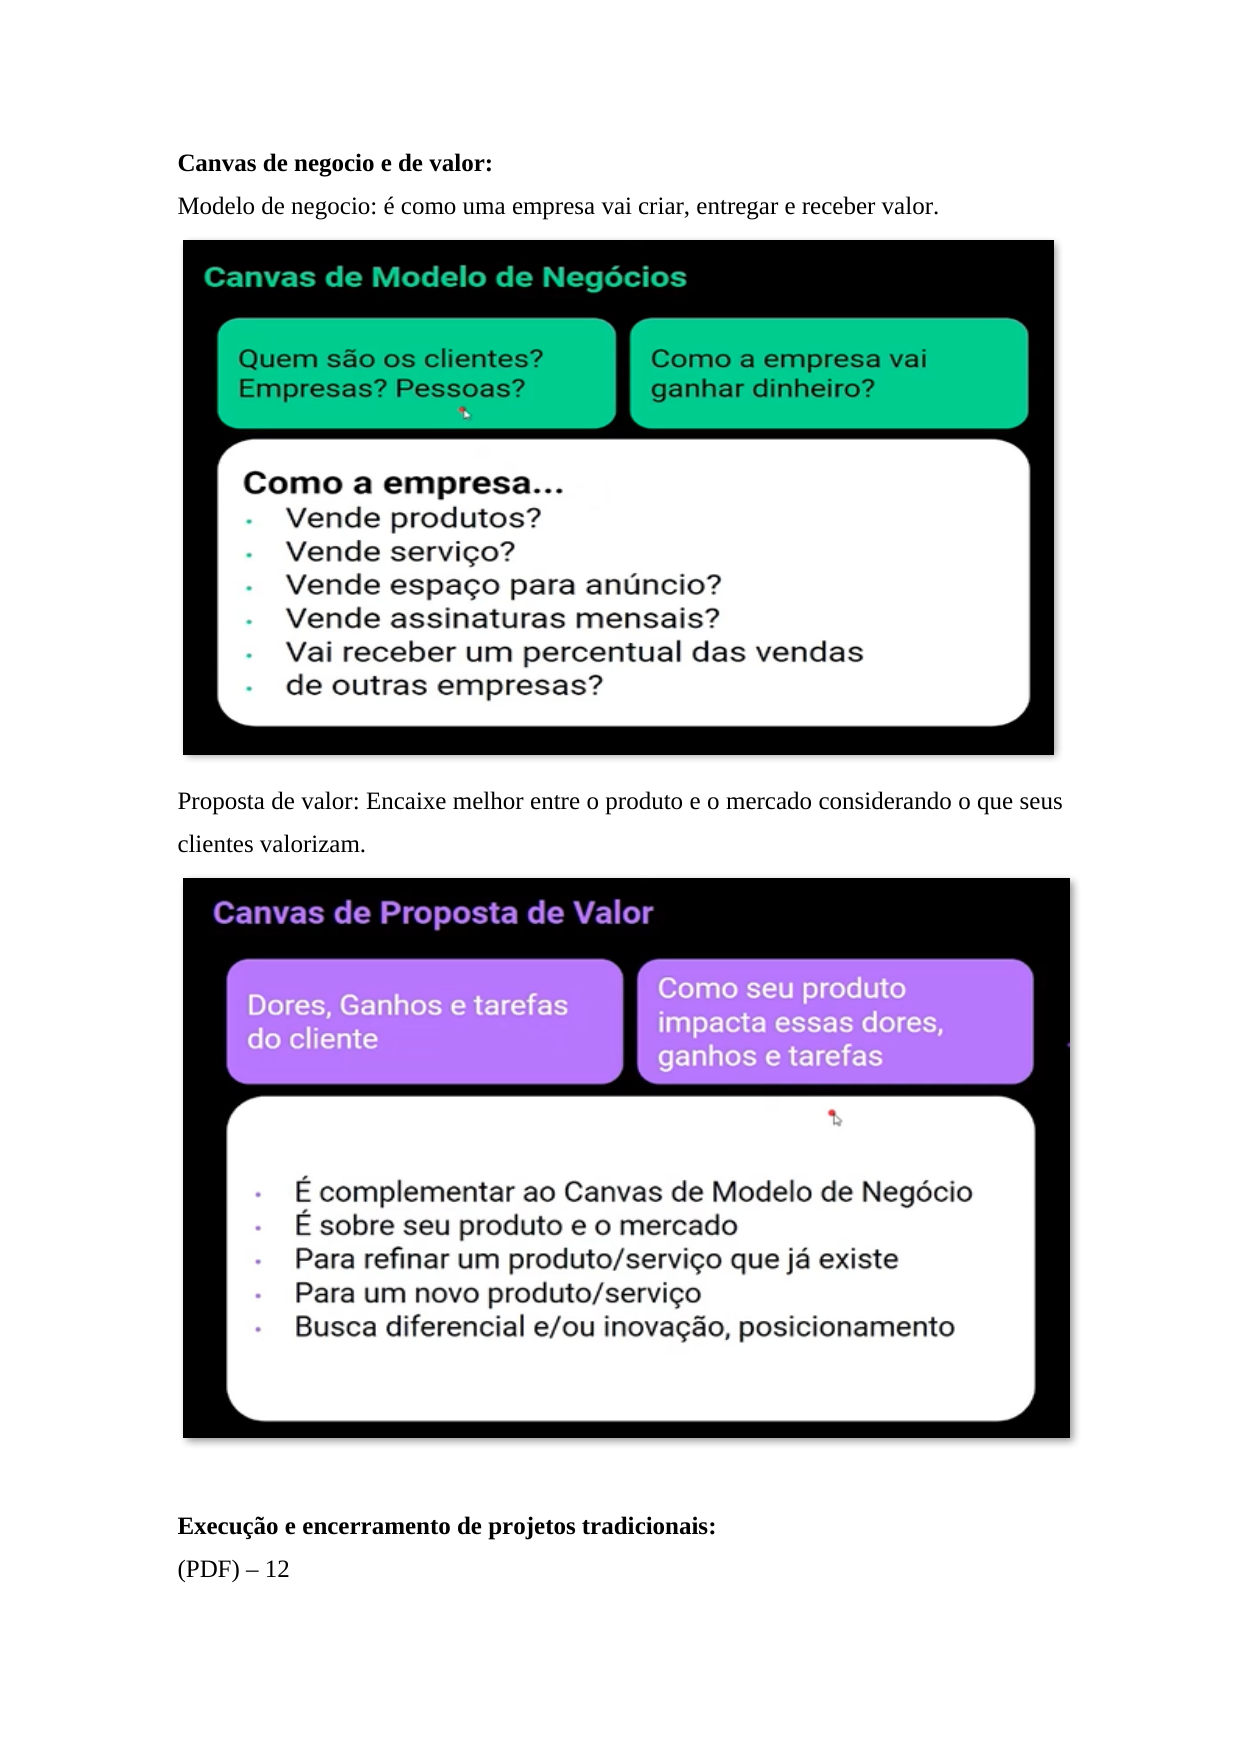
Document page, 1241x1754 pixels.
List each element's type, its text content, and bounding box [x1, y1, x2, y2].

text Modelo de negocio: é como uma empresa vai criar, entregar e receber valor. [177, 191, 1063, 219]
picture [183, 240, 1054, 755]
text (PDF) – 12 [177, 1554, 1063, 1583]
picture [183, 878, 1070, 1438]
text Canvas de negocio e de valor: [177, 148, 1063, 176]
text Execução e encerramento de projetos tradicionais: [177, 1511, 1063, 1540]
text Proposta de valor: Encaixe melhor entre o produto e o mercado considerando o que seus clientes valorizam. [177, 786, 1063, 858]
